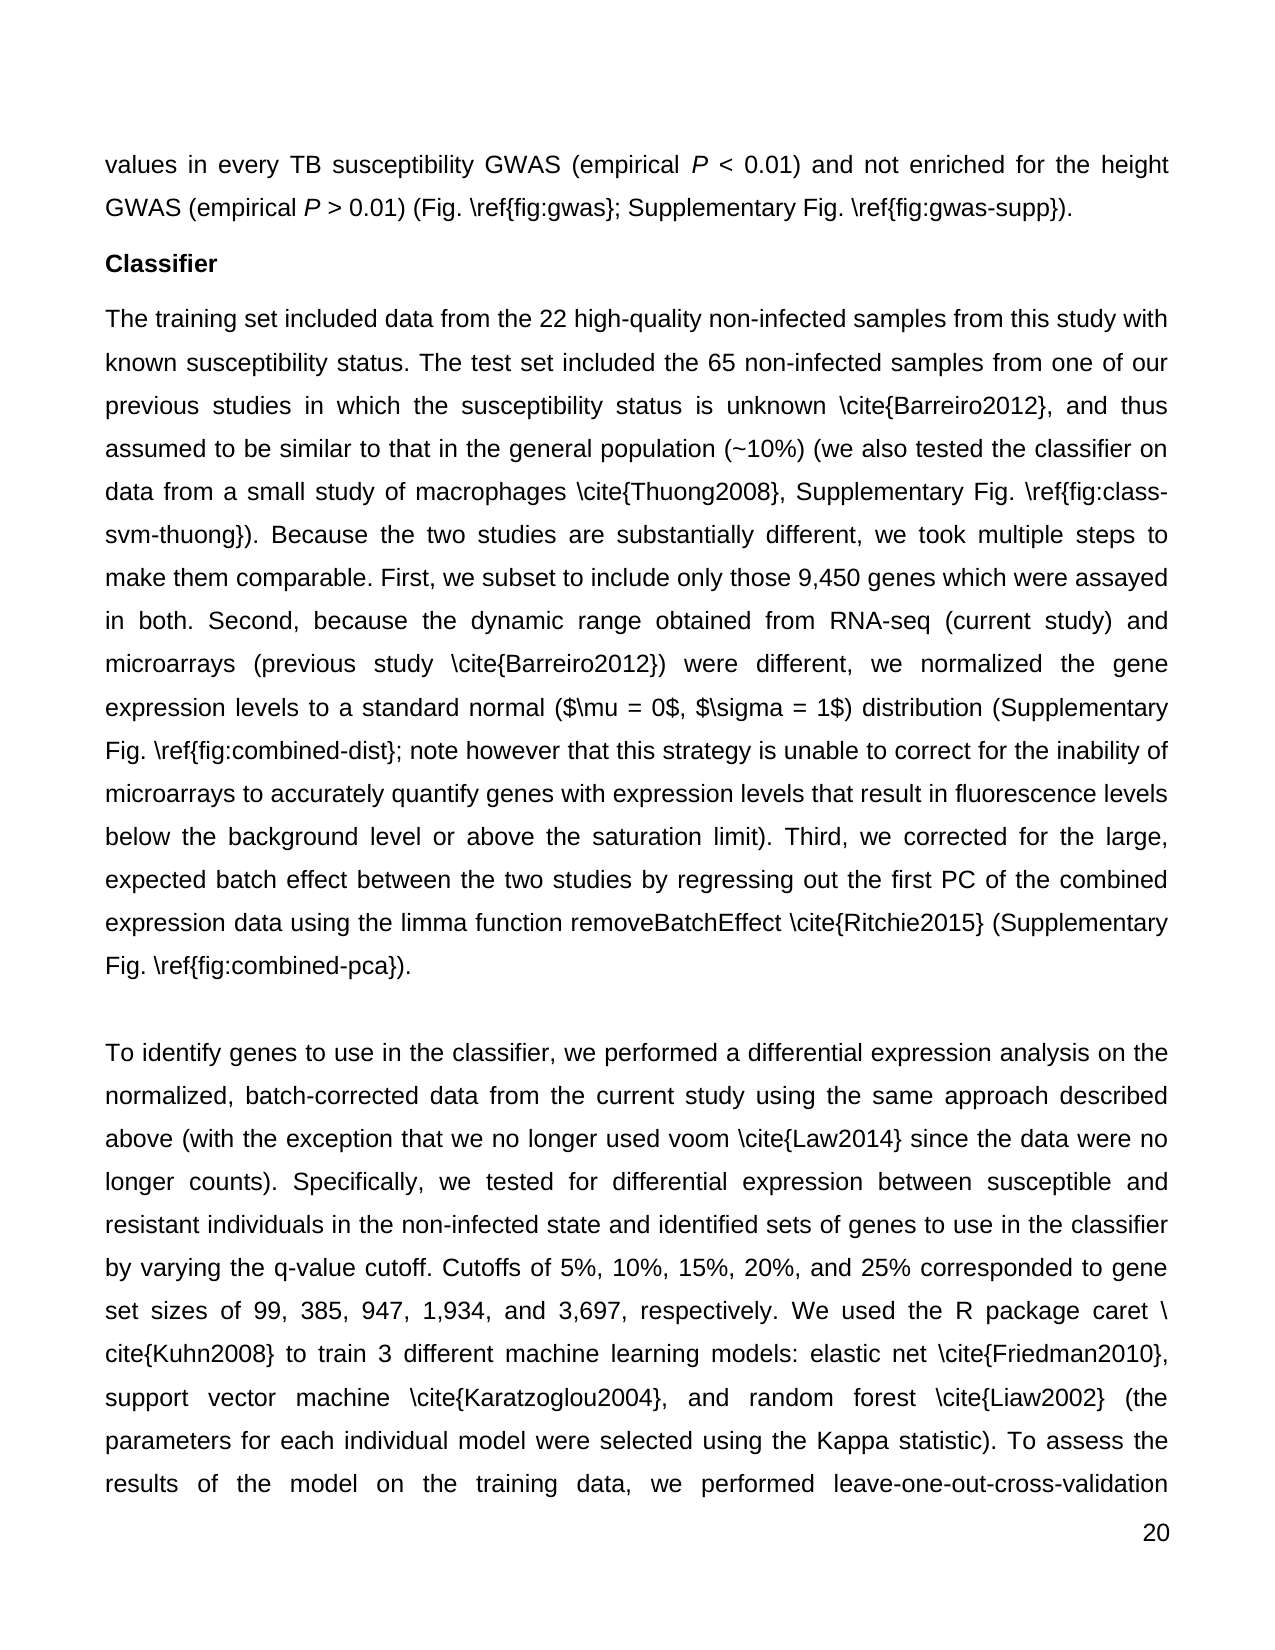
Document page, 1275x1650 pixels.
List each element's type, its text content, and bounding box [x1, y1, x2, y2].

text The training set included data from the 22 high-quality non-infected samples from this study with known susceptibility status. The test set included the 65 non-infected samples from one of our previous studies in which the susceptibility status is unknown \cite{Barreiro2012}, and thus assumed to be similar to that in the general population (~10%) (we also tested the classifier on data from a small study of macrophages \cite{Thuong2008}, Supplementary Fig. \ref{fig:class-svm-thuong}). Because the two studies are substantially different, we took multiple steps to make them comparable. First, we subset to include only those 9,450 genes which were assayed in both. Second, because the dynamic range obtained from RNA-seq (current study) and microarrays (previous study \cite{Barreiro2012}) were different, we normalized the gene expression levels to a standard normal ($\mu = 0$, $\sigma = 1$) distribution (Supplementary Fig. \ref{fig:combined-dist}; note however that this strategy is unable to correct for the inability of microarrays to accurately quantify genes with expression levels that result in fluorescence levels below the background level or above the saturation limit). Third, we corrected for the large, expected batch effect between the two studies by regressing out the first PC of the combined expression data using the limma function removeBatchEffect \cite{Ritchie2015} (Supplementary Fig. \ref{fig:combined-pca}). [105, 304, 1170, 980]
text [105, 150, 1170, 222]
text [105, 1037, 1170, 1497]
subtitle Classifier [105, 249, 1170, 277]
